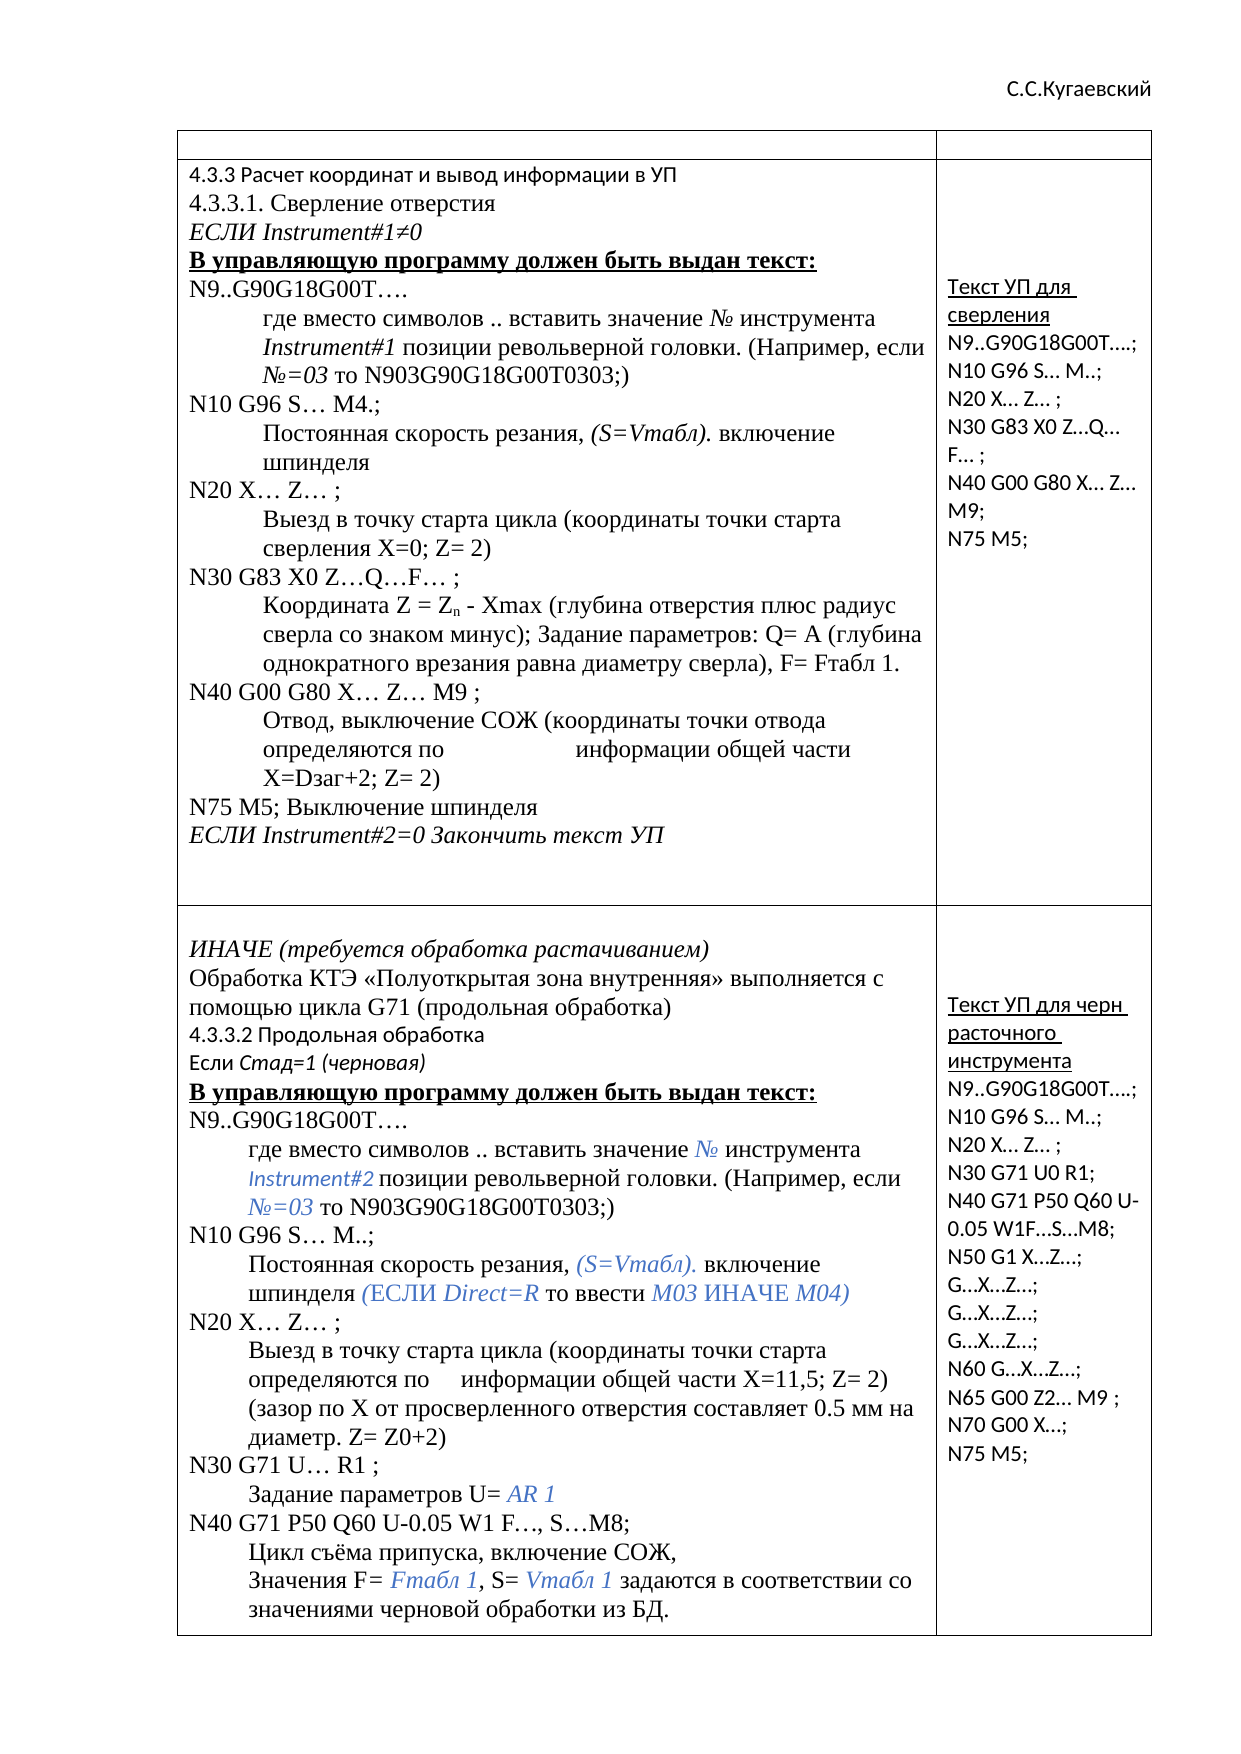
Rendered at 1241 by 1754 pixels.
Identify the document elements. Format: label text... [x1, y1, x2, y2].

table_cell Текст УП для сверления N9..G90G18G00T….; N10 G96 S… M..; N20 X… Z… ; N30 G83 X0 Z…Q…F… ; N40 G00 G80 X… Z… M9; N75 M5; [937, 160, 1151, 905]
table_cell 4.3.3 Расчет координат и вывод информации в УП 4.3.3.1. Сверление отверстия ЕСЛИ Instrument#1≠0 В управляющую программу должен быть выдан текст: N9..G90G18G00T…. где вместо символов .. вставить значение № инструмента Instrument#1 позиции револьверной головки. (Например, если №=03 то N903G90G18G00T0303;) N10 G96 S… М4.; Постоянная скорость резания, (S=Vтабл). включение шпинделя N20 X… Z… ; Выезд в точку старта цикла (координаты точки старта сверления X=0; Z= 2) N30 G83 X0 Z…Q…F… ; Координата Z = Zn - Xmax (глубина отверстия плюс радиус сверла со знаком минус); Задание параметров: Q= А (глубина однократного врезания равна диаметру сверла), F= Fтабл 1. N40 G00 G80 X… Z… M9 ; Отвод, выключение СОЖ (координаты точки отвода определяются по информации общей части X=Dзаг+2; Z= 2) N75 M5; Выключение шпинделя ЕСЛИ Instrument#2=0 Закончить текст УП [178, 160, 936, 905]
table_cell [937, 906, 1151, 1635]
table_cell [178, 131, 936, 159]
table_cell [178, 906, 936, 1635]
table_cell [937, 131, 1151, 159]
